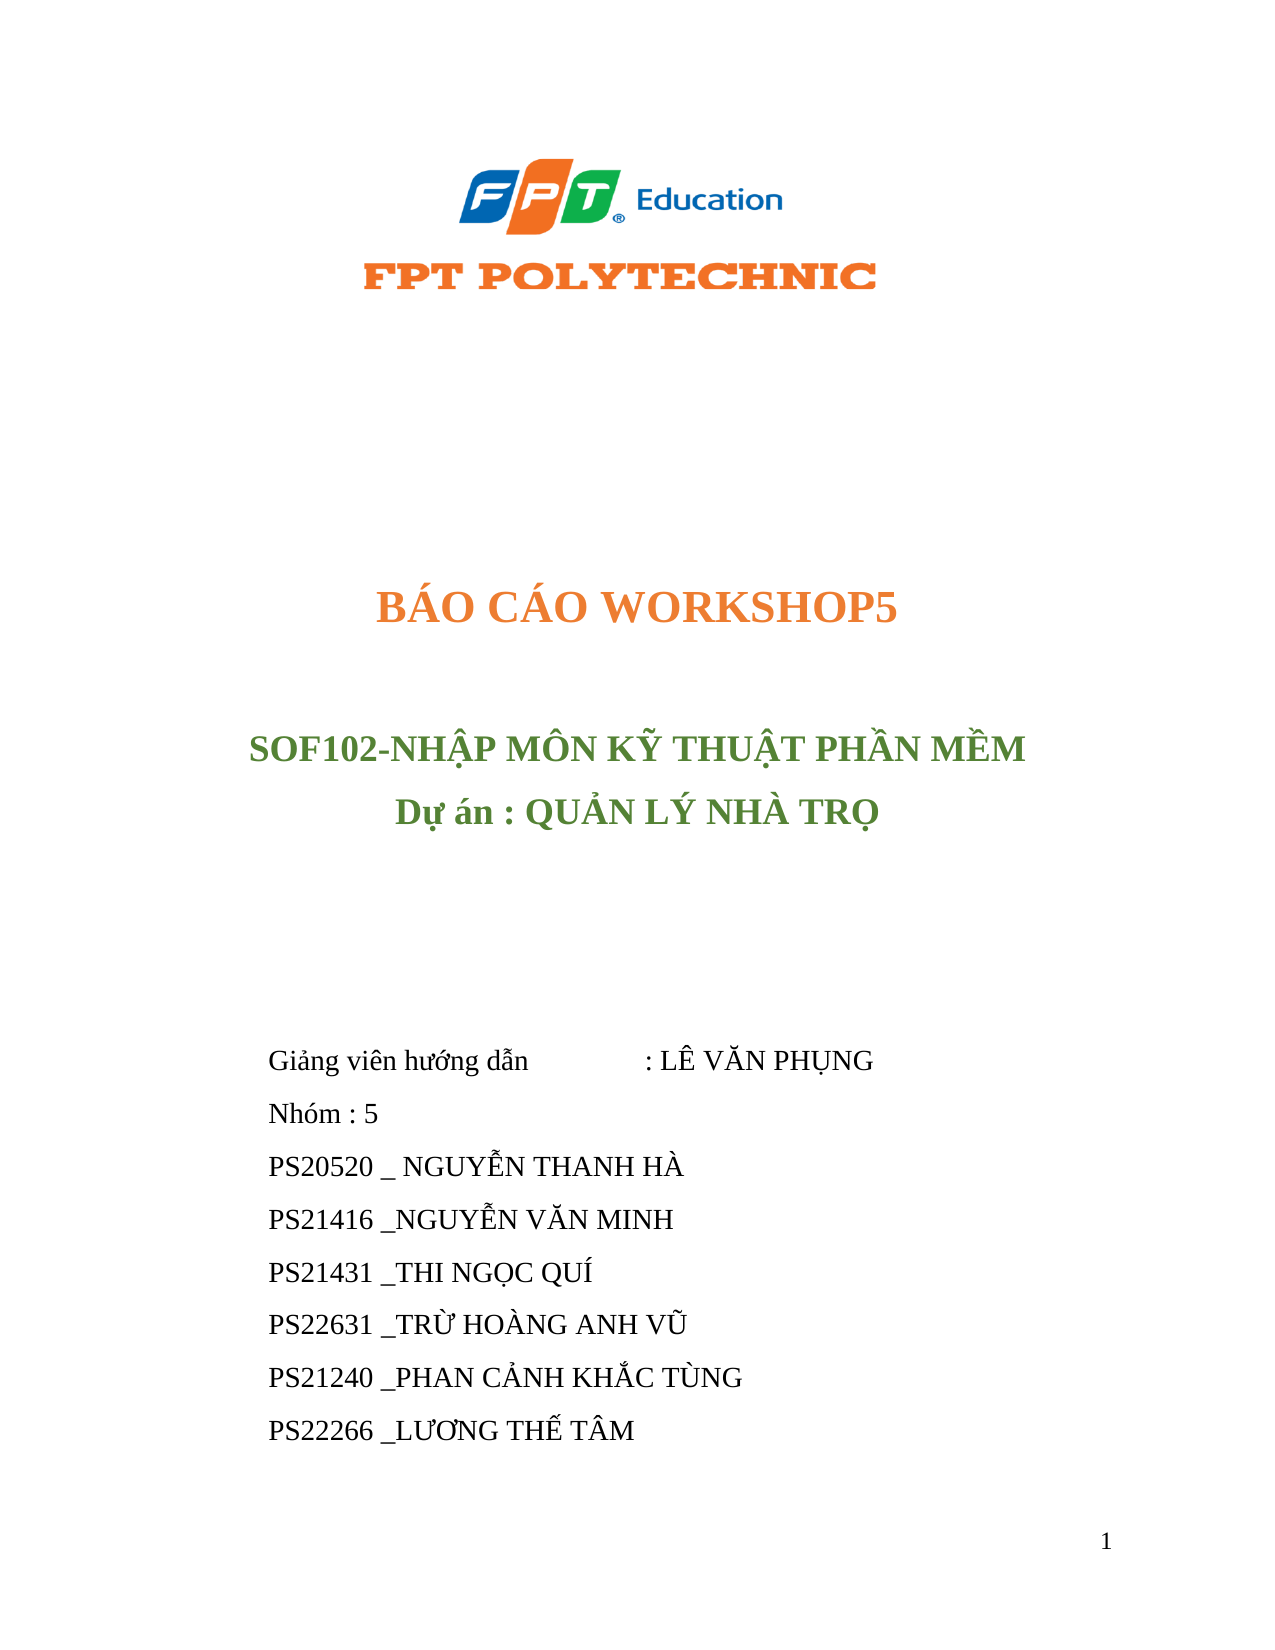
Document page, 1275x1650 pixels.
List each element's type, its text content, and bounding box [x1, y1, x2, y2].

picture [362, 158, 875, 289]
text BÁO CÁO WORKSHOP5 [150, 579, 1125, 632]
text PS22266 _LƯƠNG THẾ TÂM [150, 1413, 1125, 1447]
text Nhóm : 5 [150, 1096, 1125, 1130]
text PS21431 _THI NGỌC QUÍ [150, 1255, 1125, 1288]
text PS20520 _ NGUYỄN THANH HÀ [150, 1149, 1125, 1183]
text Giảng viên hướng dẫn : LÊ VĂN PHỤNG [150, 1043, 1125, 1076]
text PS21416 _NGUYỄN VĂN MINH [150, 1202, 1125, 1235]
text PS21240 _PHAN CẢNH KHẮC TÙNG [150, 1360, 1125, 1394]
text PS22631 _TRỪ HOÀNG ANH VŨ [150, 1307, 1125, 1341]
text SOF102-NHẬP MÔN KỸ THUẬT PHẦN MỀM [150, 726, 1125, 769]
text Dự án : QUẢN LÝ NHÀ TRỌ [150, 790, 1125, 833]
